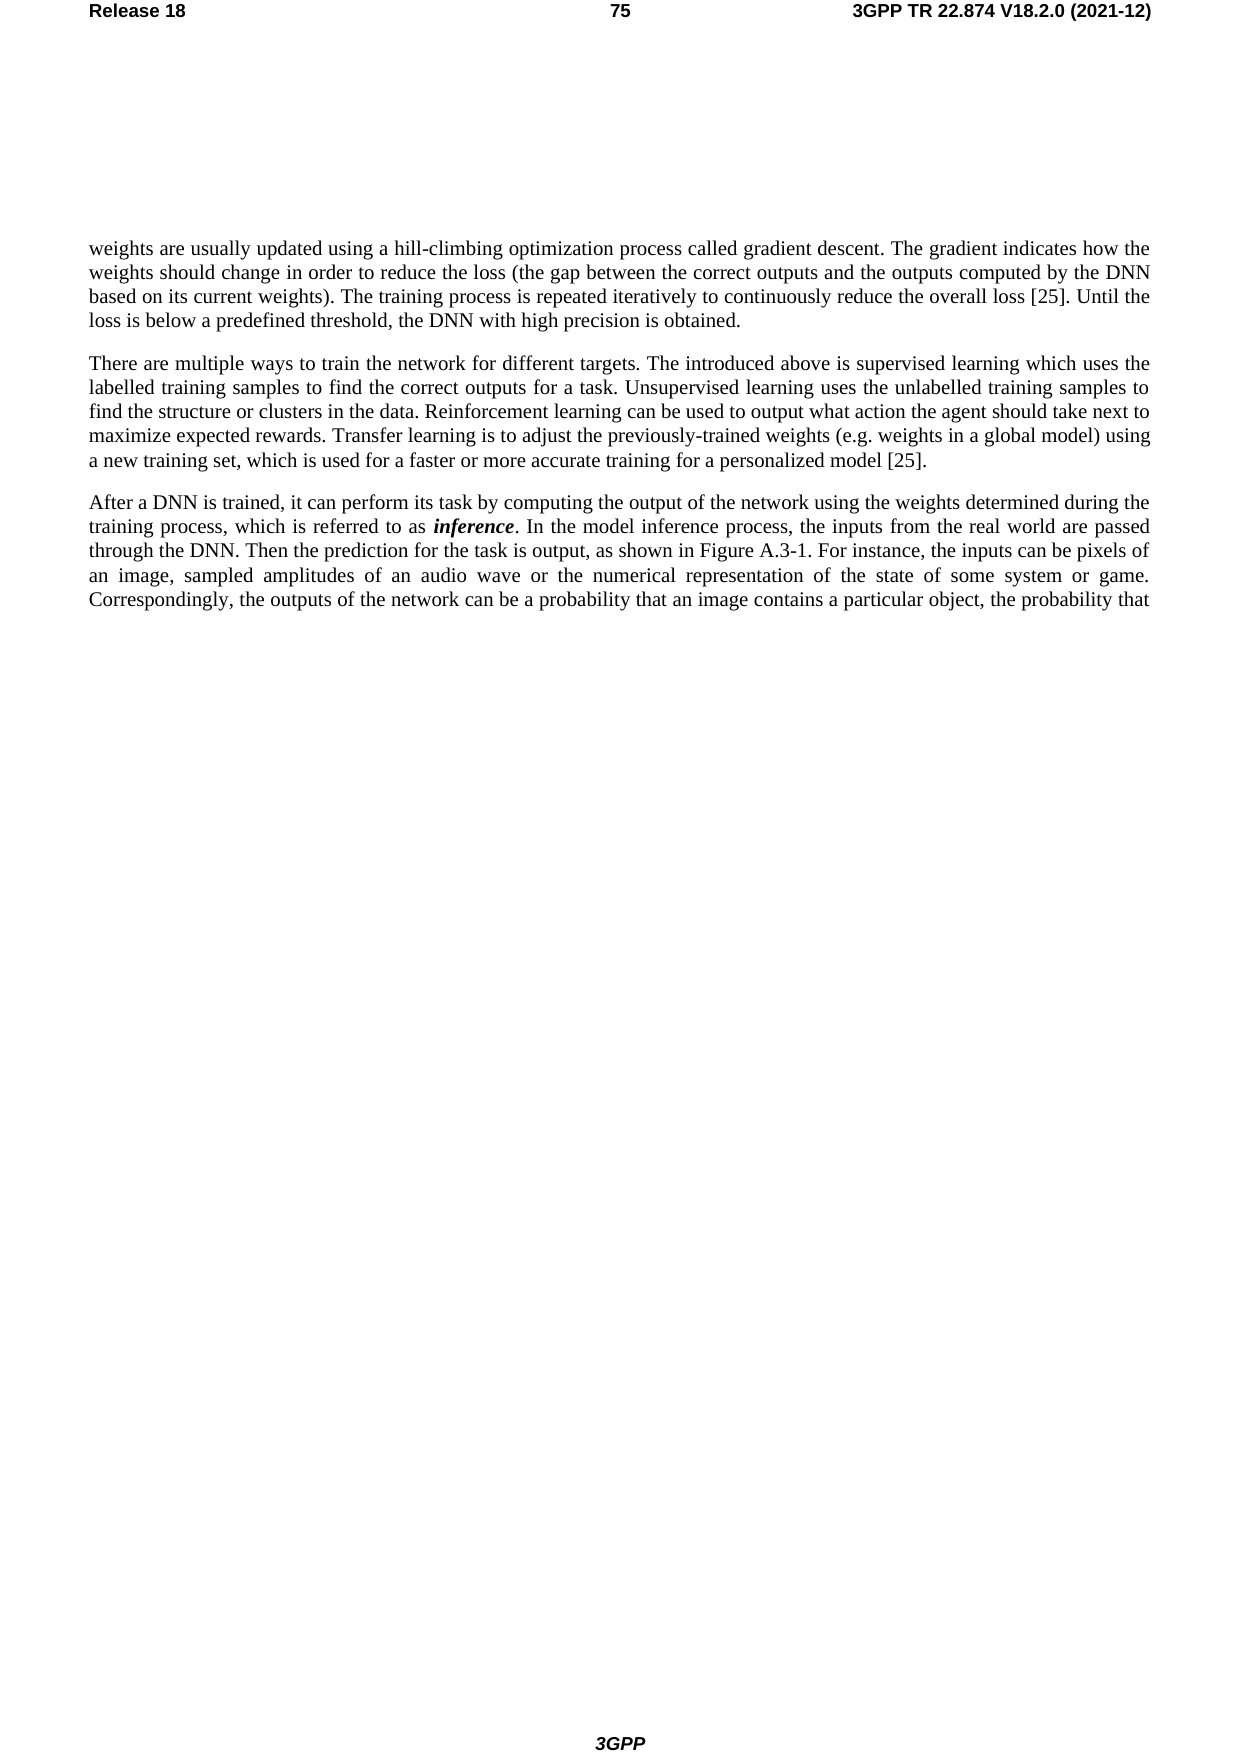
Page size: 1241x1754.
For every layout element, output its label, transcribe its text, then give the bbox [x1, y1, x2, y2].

text Training is a process in which a AI/ML model learns to perform its given tasks, more specifically, by optimizing the value of the weights in the DNN. A DNN is trained by inputting a training set, which are often correctly-labelled training samples. Taking image classification for instance, the training set includes correctly-classified images. When training a network, the weights are usually updated using a hill-climbing optimization process called gradient descent. The gradient indicates how the weights should change in order to reduce the loss (the gap between the correct outputs and the outputs computed by the DNN based on its current weights). The training process is repeated iteratively to continuously reduce the overall loss [25]. Until the loss is below a predefined threshold, the DNN with high precision is obtained. [89, 236, 1152, 332]
text After a DNN is trained, it can perform its task by computing the output of the network using the weights determined during the training process, which is referred to as inference. In the model inference process, the inputs from the real world are passed through the DNN. Then the prediction for the task is output, as shown in Figure A.3-1. For instance, the inputs can be pixels of an image, sampled amplitudes of an audio wave or the numerical representation of the state of some system or game. Correspondingly, the outputs of the network can be a probability that an image contains a particular object, the probability that an audio sequence contains a particular word or a bounding box in an image around an object or the proposed action that should be taken [25]. [89, 490, 1152, 611]
text There are multiple ways to train the network for different targets. The introduced above is supervised learning which uses the labelled training samples to find the correct outputs for a task. Unsupervised learning uses the unlabelled training samples to find the structure or clusters in the data. Reinforcement learning can be used to output what action the agent should take next to maximize expected rewards. Transfer learning is to adjust the previously-trained weights (e.g. weights in a global model) using a new training set, which is used for a faster or more accurate training for a personalized model [25]. [89, 351, 1152, 472]
